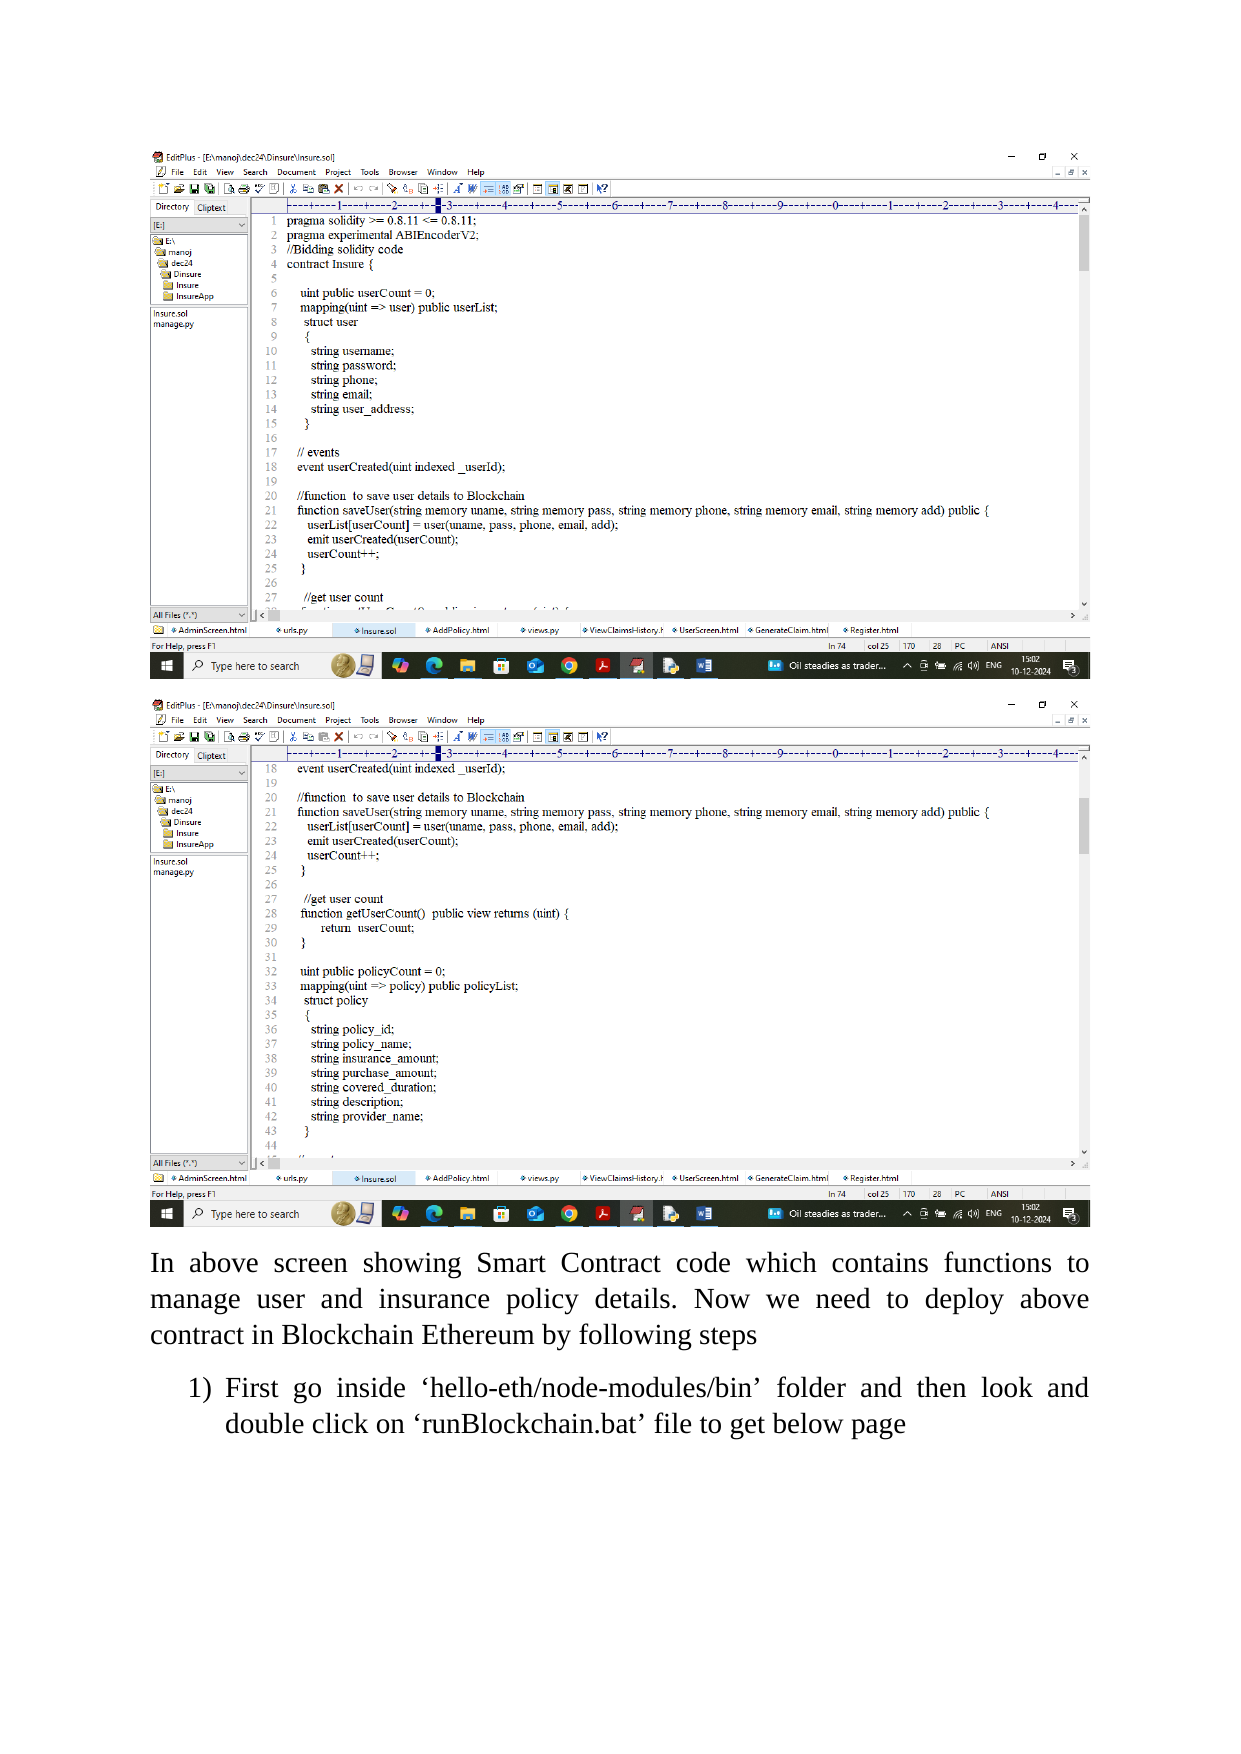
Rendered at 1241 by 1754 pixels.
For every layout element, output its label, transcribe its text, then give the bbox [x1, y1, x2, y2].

list First go inside ‘hello-eth/node-modules/bin’ folder and then look and double click on ‘runBlockchain.bat’ file to get below page [187, 1370, 1090, 1440]
picture [150, 697, 1091, 1227]
picture [150, 150, 1091, 679]
text In above screen showing Smart Contract code which contains functions to manage user and insurance policy details. Now we need to deploy above contract in Blockchain Ethereum by following steps [150, 1245, 1090, 1351]
